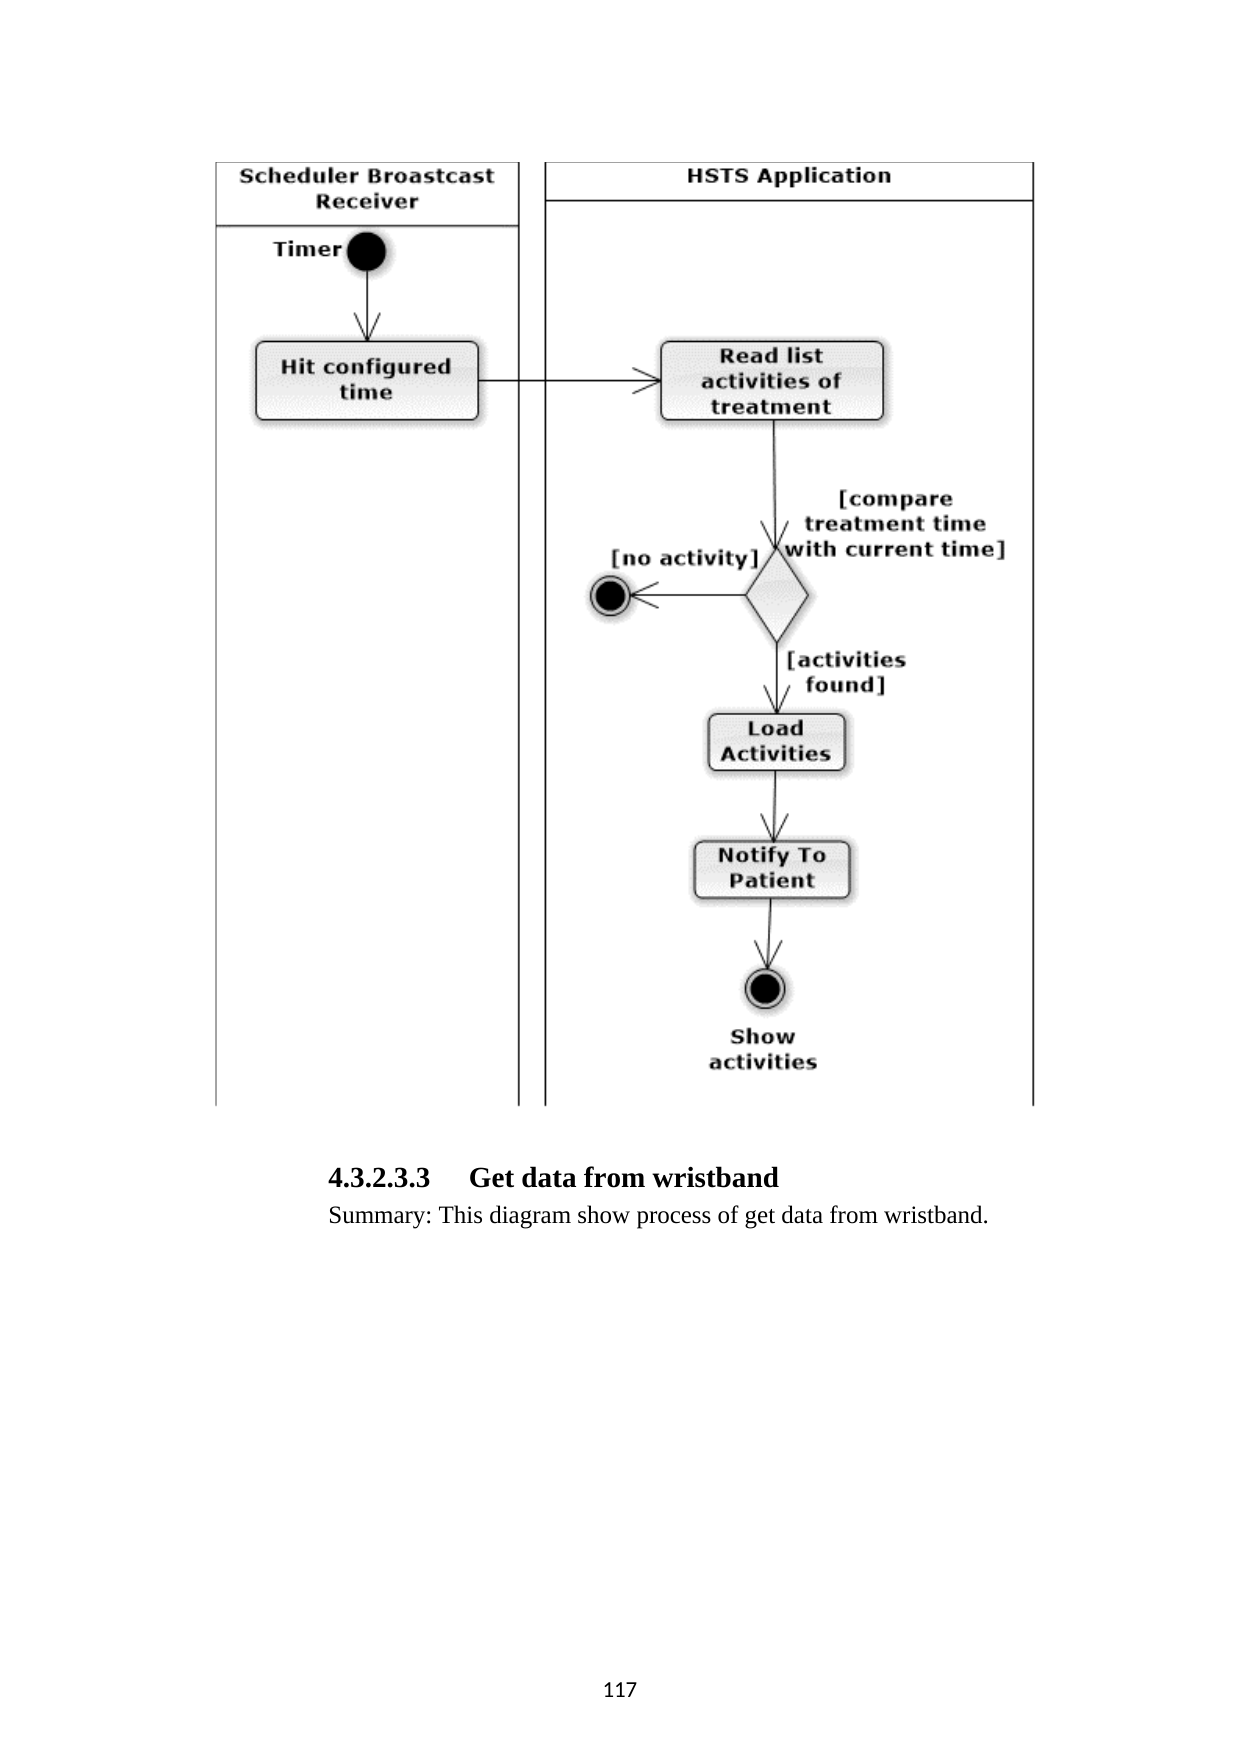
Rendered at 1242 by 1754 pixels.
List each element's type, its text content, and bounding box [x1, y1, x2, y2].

text Summary: This diagram show process of get data from wristband. [328, 1200, 1146, 1229]
subtitle Get data from wristband [328, 1160, 1146, 1194]
picture [215, 162, 1064, 1136]
